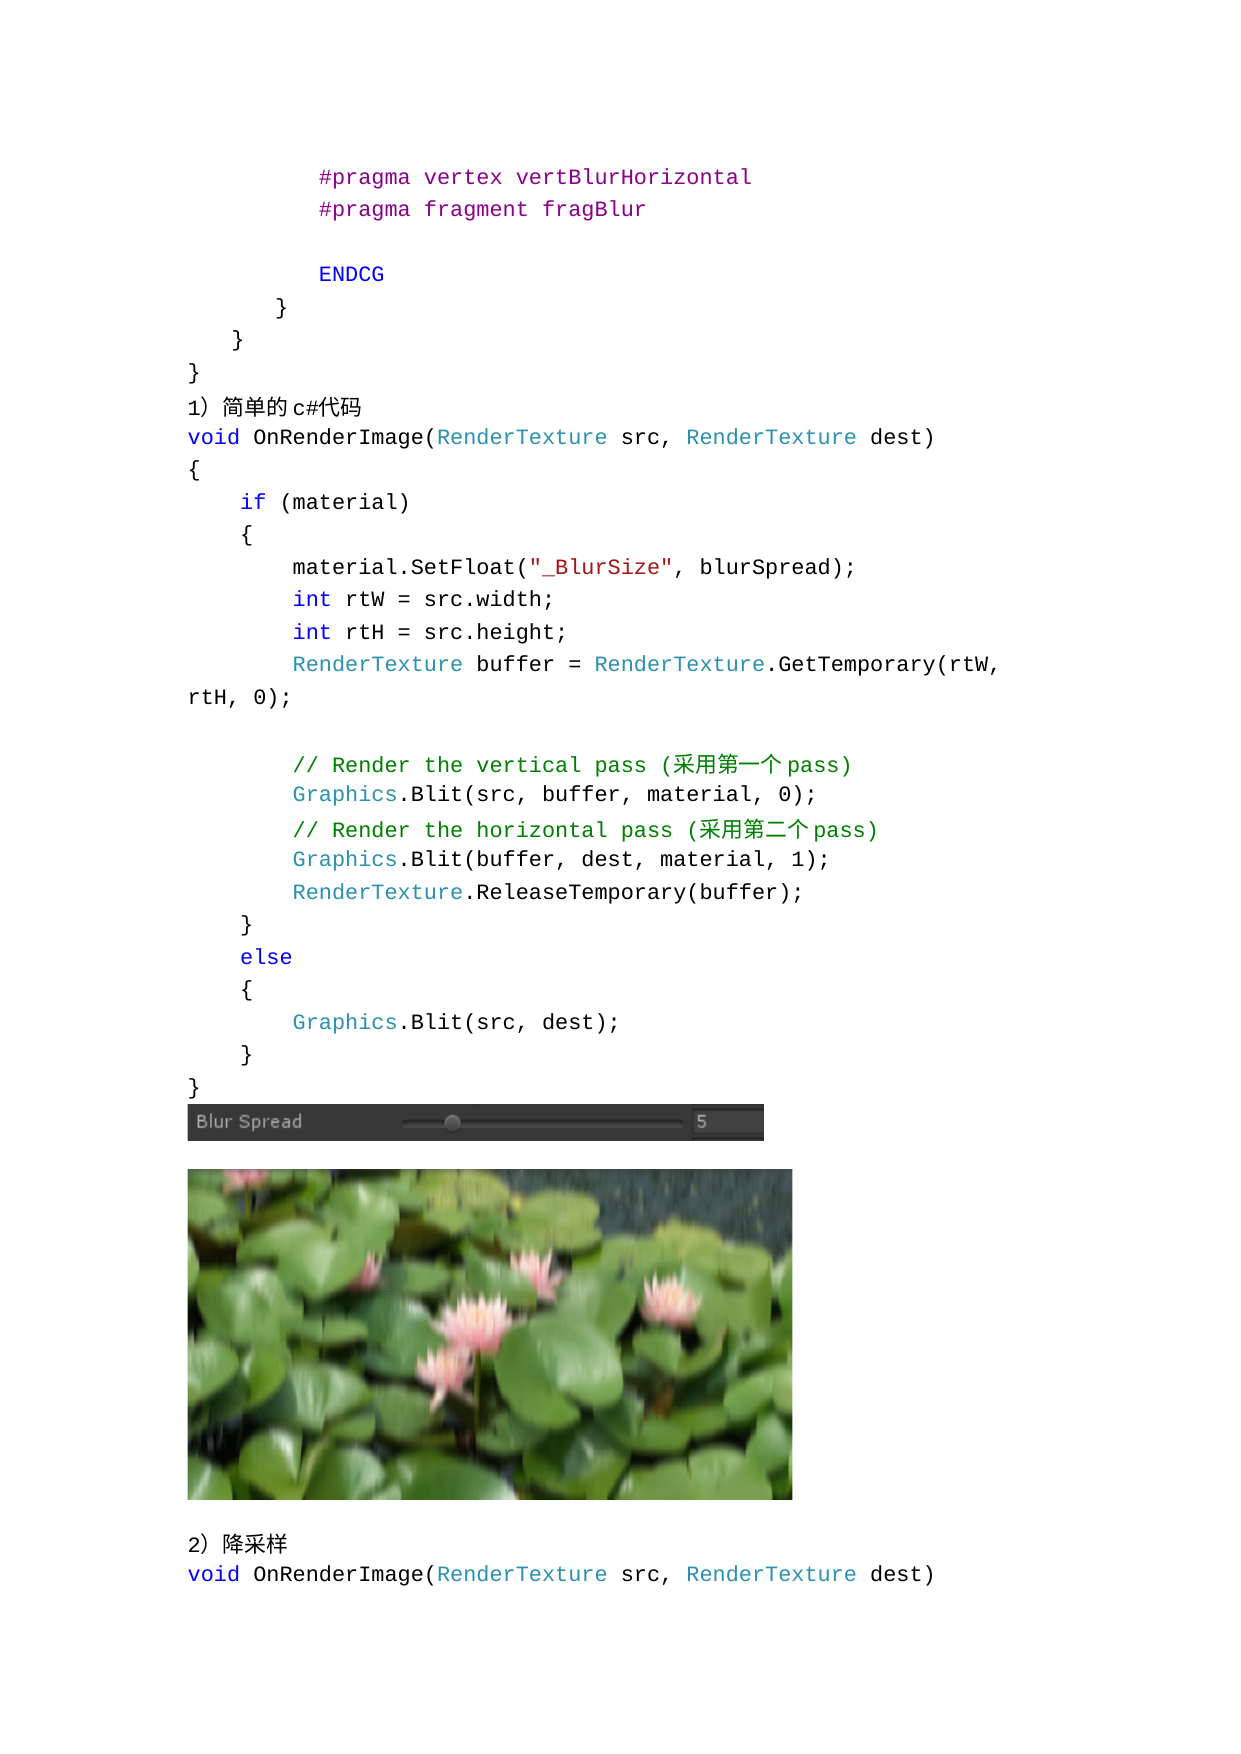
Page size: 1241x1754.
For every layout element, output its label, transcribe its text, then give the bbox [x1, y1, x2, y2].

text Graphics.Blit(buffer, dest, material, 1); [187, 844, 1053, 877]
text void OnRenderImage(RenderTexture src, RenderTexture dest) [187, 422, 1053, 454]
text // Render the vertical pass (采用第一个pass) [787, 747, 1053, 779]
text } [187, 324, 1053, 357]
text Graphics.Blit(src, buffer, material, 0); [187, 779, 1053, 812]
text // Render the horizontal pass (采用第二个pass) [187, 812, 699, 844]
text } [187, 909, 1053, 942]
text int rtH = src.height; [187, 617, 1053, 649]
text void OnRenderImage(RenderTexture src, RenderTexture dest) [187, 1559, 1053, 1592]
text { [187, 974, 1053, 1007]
text // Render the vertical pass (采用第一个pass) [187, 747, 673, 779]
picture [187, 1104, 764, 1141]
text { [187, 519, 1053, 552]
text #pragma fragment fragBlur [187, 194, 1053, 227]
picture [187, 1169, 793, 1500]
text { [187, 454, 1053, 487]
text 2）降采样 [187, 1527, 1053, 1559]
text if (material) [187, 487, 1053, 519]
text Graphics.Blit(src, dest); [187, 1007, 1053, 1039]
text } [187, 1072, 1053, 1104]
text // Render the horizontal pass (采用第二个pass) [813, 812, 1053, 844]
text else [187, 942, 1053, 974]
text material.SetFloat("_BlurSize", blurSpread); [187, 552, 1053, 584]
text int rtW = src.width; [187, 584, 1053, 617]
text 1）简单的c#代码 [187, 389, 1053, 422]
text } [187, 1039, 1053, 1072]
text } [187, 357, 1053, 389]
text RenderTexture.ReleaseTemporary(buffer); [187, 877, 1053, 909]
text #pragma vertex vertBlurHorizontal [187, 162, 1053, 194]
text } [187, 292, 1053, 324]
text RenderTexture buffer = RenderTexture.GetTemporary(rtW, rtH, 0); [187, 649, 1053, 714]
text ENDCG [187, 259, 1053, 292]
